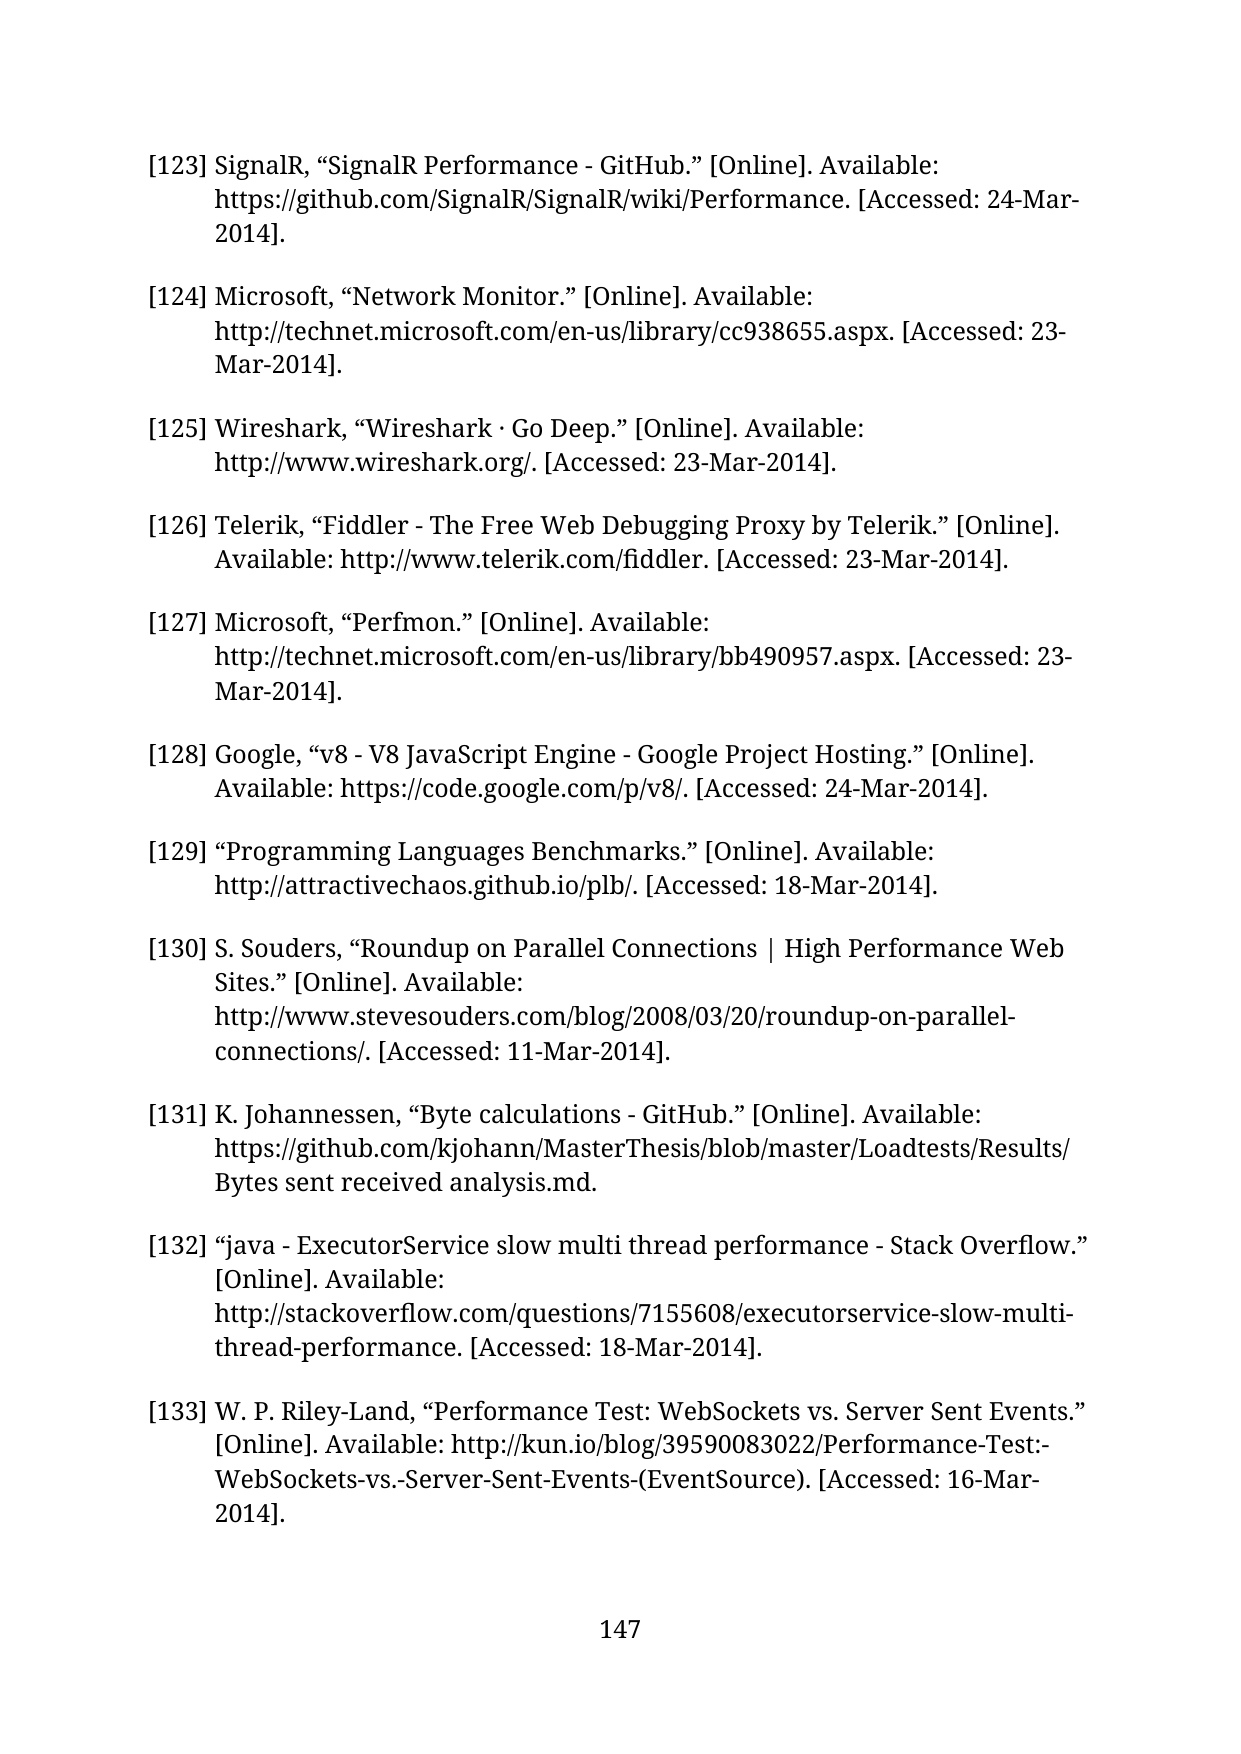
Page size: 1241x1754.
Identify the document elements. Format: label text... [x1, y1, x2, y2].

text [131] K. Johannessen, “Byte calculations - GitHub.” [Online]. Available: https://github.com/kjohann/MasterThesis/blob/master/Loadtests/Results/Bytes sent received analysis.md. [148, 1096, 1092, 1198]
text [132] “java - ExecutorService slow multi thread performance - Stack Overflow.” [Online]. Available: http://stackoverflow.com/questions/7155608/executorservice-slow-multi-thread-performance. [Accessed: 18-Mar-2014]. [148, 1228, 1092, 1364]
text [130] S. Souders, “Roundup on Parallel Connections | High Performance Web Sites.” [Online]. Available: http://www.stevesouders.com/blog/2008/03/20/roundup-on-parallel-connections/. [Accessed: 11-Mar-2014]. [148, 931, 1092, 1067]
text [129] “Programming Languages Benchmarks.” [Online]. Available: http://attractivechaos.github.io/plb/. [Accessed: 18-Mar-2014]. [148, 834, 1092, 902]
text [125] Wireshark, “Wireshark · Go Deep.” [Online]. Available: http://www.wireshark.org/. [Accessed: 23-Mar-2014]. [148, 410, 1092, 478]
text [133] W. P. Riley-Land, “Performance Test: WebSockets vs. Server Sent Events.” [Online]. Available: http://kun.io/blog/39590083022/Performance-Test:-WebSockets-vs.-Server-Sent-Events-(EventSource). [Accessed: 16-Mar-2014]. [148, 1393, 1092, 1529]
text [126] Telerik, “Fiddler - The Free Web Debugging Proxy by Telerik.” [Online]. Available: http://www.telerik.com/fiddler. [Accessed: 23-Mar-2014]. [148, 508, 1092, 576]
text [124] Microsoft, “Network Monitor.” [Online]. Available: http://technet.microsoft.com/en-us/library/cc938655.aspx. [Accessed: 23-Mar-2014]. [148, 279, 1092, 381]
text [128] Google, “v8 - V8 JavaScript Engine - Google Project Hosting.” [Online]. Available: https://code.google.com/p/v8/. [Accessed: 24-Mar-2014]. [148, 736, 1092, 804]
text [127] Microsoft, “Perfmon.” [Online]. Available: http://technet.microsoft.com/en-us/library/bb490957.aspx. [Accessed: 23-Mar-2014]. [148, 605, 1092, 707]
text [123] SignalR, “SignalR Performance - GitHub.” [Online]. Available: https://github.com/SignalR/SignalR/wiki/Performance. [Accessed: 24-Mar-2014]. [148, 148, 1092, 250]
